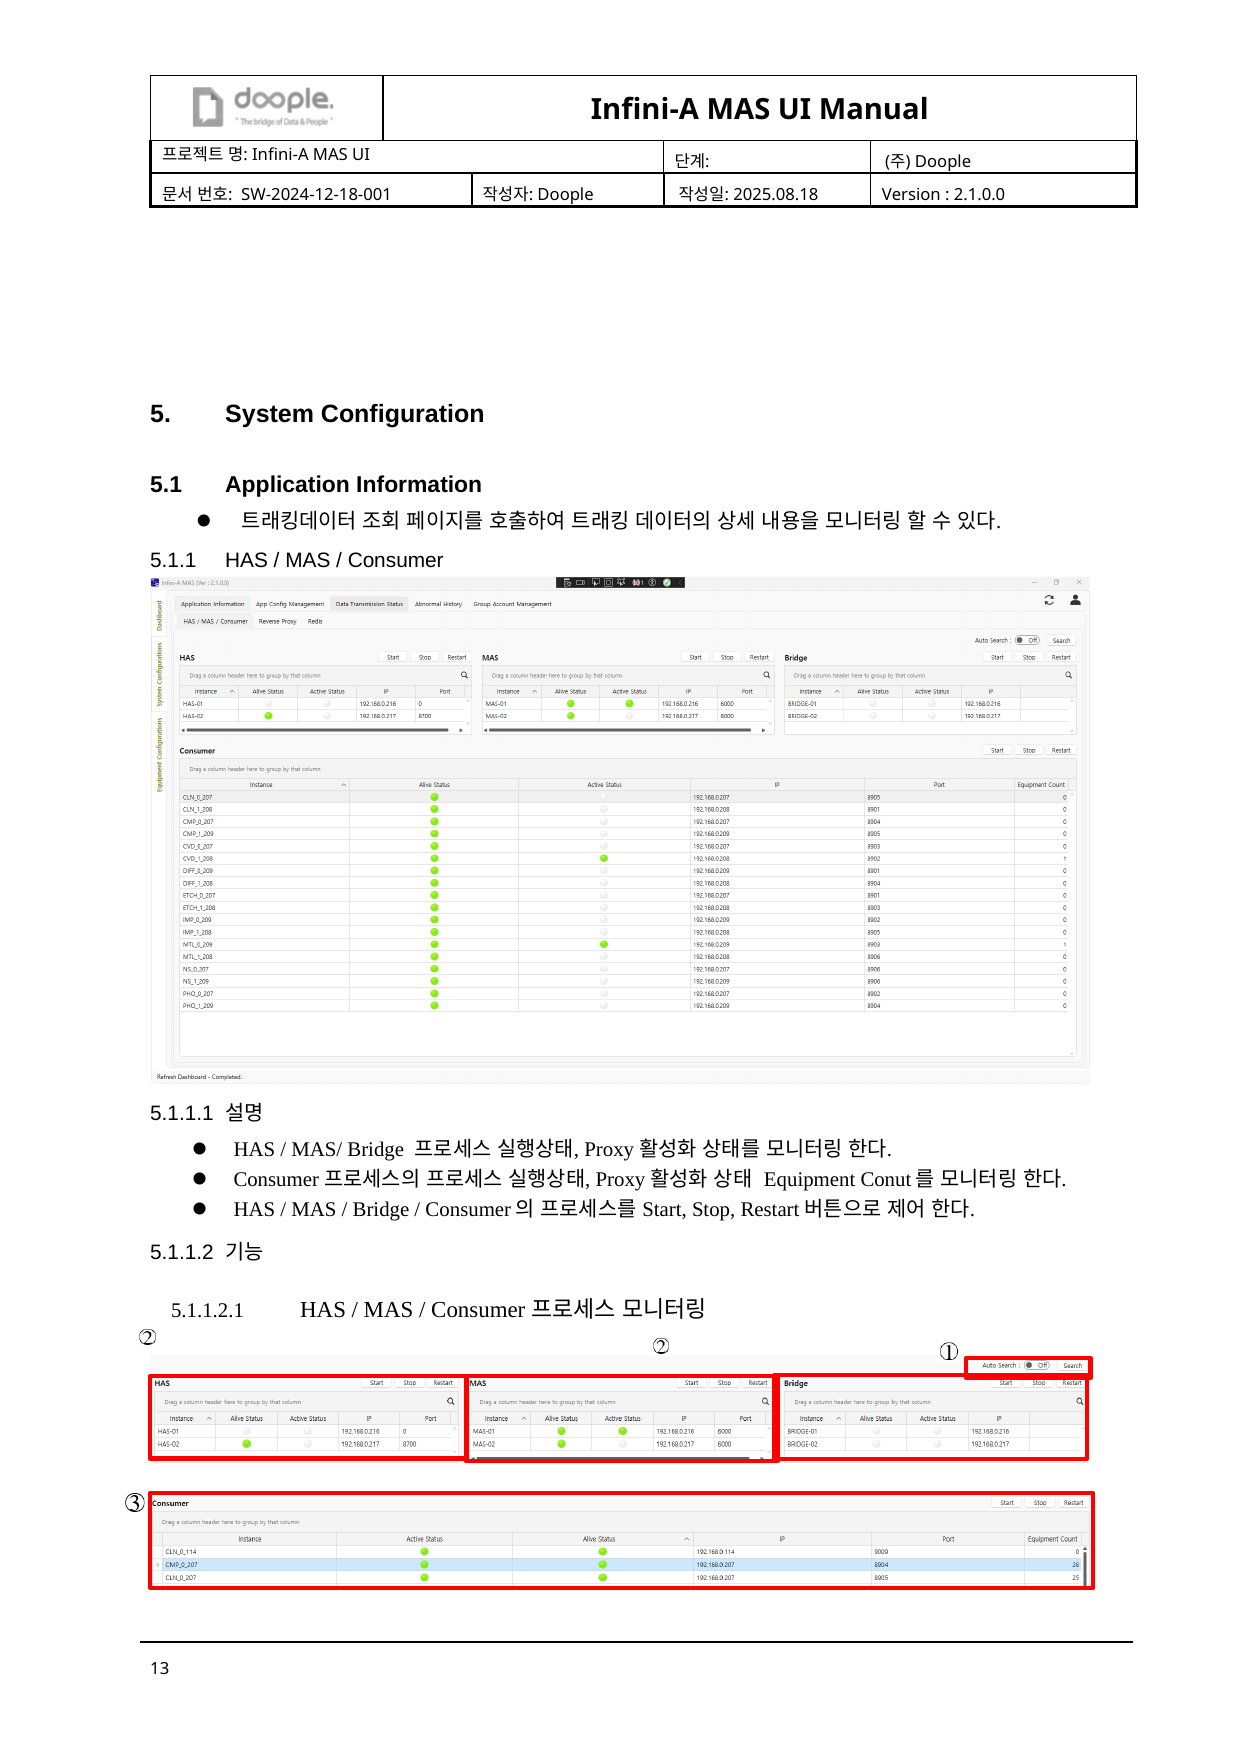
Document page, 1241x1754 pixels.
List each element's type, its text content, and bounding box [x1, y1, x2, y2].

picture [150, 1380, 1091, 1464]
picture [150, 577, 1091, 1084]
subtitle 기능 [150, 1235, 1090, 1266]
picture [968, 1360, 1088, 1373]
list HAS / MAS / Bridge / Consumer의 프로세스를 Start, Stop, Restart 버튼으로 제어 한다. [192, 1193, 1090, 1223]
subtitle 설명 [150, 1096, 1090, 1126]
list HAS / MAS/ Bridge 프로세스 실행상태, Proxy 활성화 상태를 모니터링 한다. [192, 1132, 1090, 1162]
picture [137, 1326, 159, 1347]
subtitle HAS / MAS / Consumer [150, 547, 1090, 572]
list Consumer 프로세스의 프로세스 실행상태, Proxy 활성화 상태 Equipment Conut를 모니터링 한다. [192, 1162, 1090, 1193]
picture [124, 1490, 145, 1514]
picture [192, 87, 334, 127]
subtitle System Configuration [150, 399, 1090, 428]
picture [469, 1378, 772, 1459]
subtitle HAS / MAS / Consumer 프로세스 모니터링 [171, 1291, 1090, 1324]
picture [780, 1377, 1085, 1457]
picture [150, 1335, 1091, 1374]
picture [152, 1378, 464, 1456]
picture [152, 1495, 1091, 1586]
subtitle Application Information [150, 471, 1090, 498]
list 트래킹데이터 조회 페이지를 호출하여 트래킹 데이터의 상세 내용을 모니터링 할 수 있다. [196, 504, 1090, 534]
